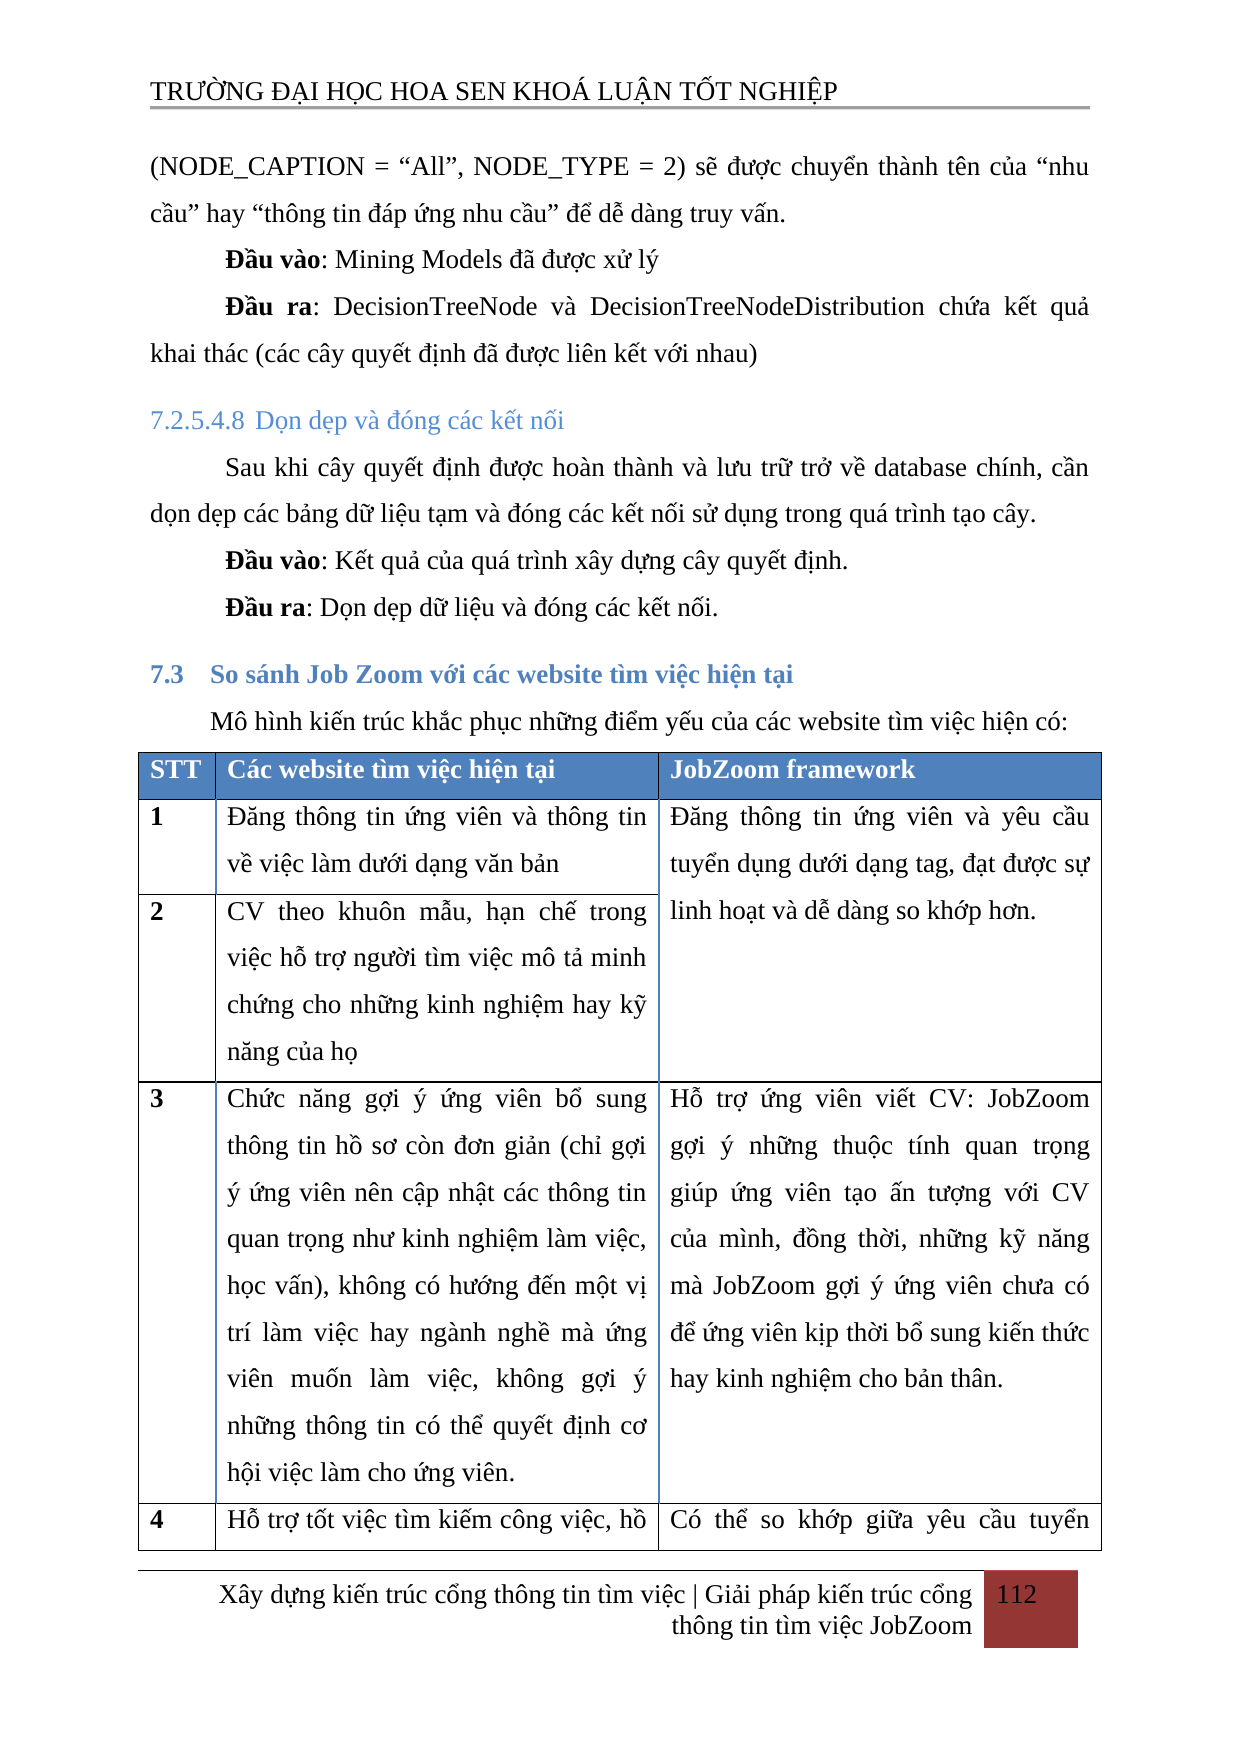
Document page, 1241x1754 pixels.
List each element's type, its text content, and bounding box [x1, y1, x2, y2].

text Đầu ra: Dọn dẹp dữ liệu và đóng các kết nối. [150, 591, 1090, 622]
text Đầu ra: DecisionTreeNode và DecisionTreeNodeDistribution chứa kết quả khai thác (các cây quyết định đã được liên kết với nhau) [150, 290, 1090, 368]
table_cell CV theo khuôn mẫu, hạn chế trong việc hỗ trợ người tìm việc mô tả minh chứng cho những kinh nghiệm hay kỹ năng của họ [216, 895, 658, 1081]
table_header Các website tìm việc hiện tại [216, 753, 658, 799]
table_header JobZoom framework [659, 753, 1101, 799]
table_cell 1 [139, 800, 215, 894]
table_cell 3 [139, 1083, 215, 1502]
text Mô hình kiến trúc khắc phục những điểm yếu của các website tìm việc hiện có: [150, 705, 1090, 736]
table_cell Đăng thông tin ứng viên và thông tin về việc làm dưới dạng văn bản [217, 800, 658, 894]
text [150, 150, 1090, 228]
table_header STT [139, 753, 215, 799]
text Đầu vào: Kết quả của quá trình xây dựng cây quyết định. [150, 544, 1090, 575]
table_cell 4 [139, 1504, 215, 1550]
subtitle So sánh Job Zoom với các website tìm việc hiện tại [150, 658, 1090, 689]
table_cell 2 [139, 895, 215, 1081]
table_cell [216, 1504, 658, 1550]
table_cell Hỗ trợ ứng viên viết CV: JobZoom gợi ý những thuộc tính quan trọng giúp ứng viên tạo ấn tượng với CV của mình, đồng thời, những kỹ năng mà JobZoom gợi ý ứng viên chưa có để ứng viên kịp thời bổ sung kiến thức hay kinh nghiệm cho bản thân. [660, 1083, 1101, 1502]
table_cell Chức năng gợi ý ứng viên bổ sung thông tin hồ sơ còn đơn giản (chỉ gợi ý ứng viên nên cập nhật các thông tin quan trọng như kinh nghiệm làm việc, học vấn), không có hướng đến một vị trí làm việc hay ngành nghề mà ứng viên muốn làm việc, không gợi ý những thông tin có thể quyết định cơ hội việc làm cho ứng viên. [217, 1083, 658, 1502]
table_cell Đăng thông tin ứng viên và yêu cầu tuyển dụng dưới dạng tag, đạt được sự linh hoạt và dễ dàng so khớp hơn. [660, 800, 1101, 1081]
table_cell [659, 1504, 1101, 1550]
text Đầu vào: Mining Models đã được xử lý [150, 243, 1090, 274]
text Sau khi cây quyết định được hoàn thành và lưu trữ trở về database chính, cần dọn dẹp các bảng dữ liệu tạm và đóng các kết nối sử dụng trong quá trình tạo cây. [150, 451, 1090, 529]
subtitle Dọn dẹp và đóng các kết nối [150, 404, 1090, 435]
